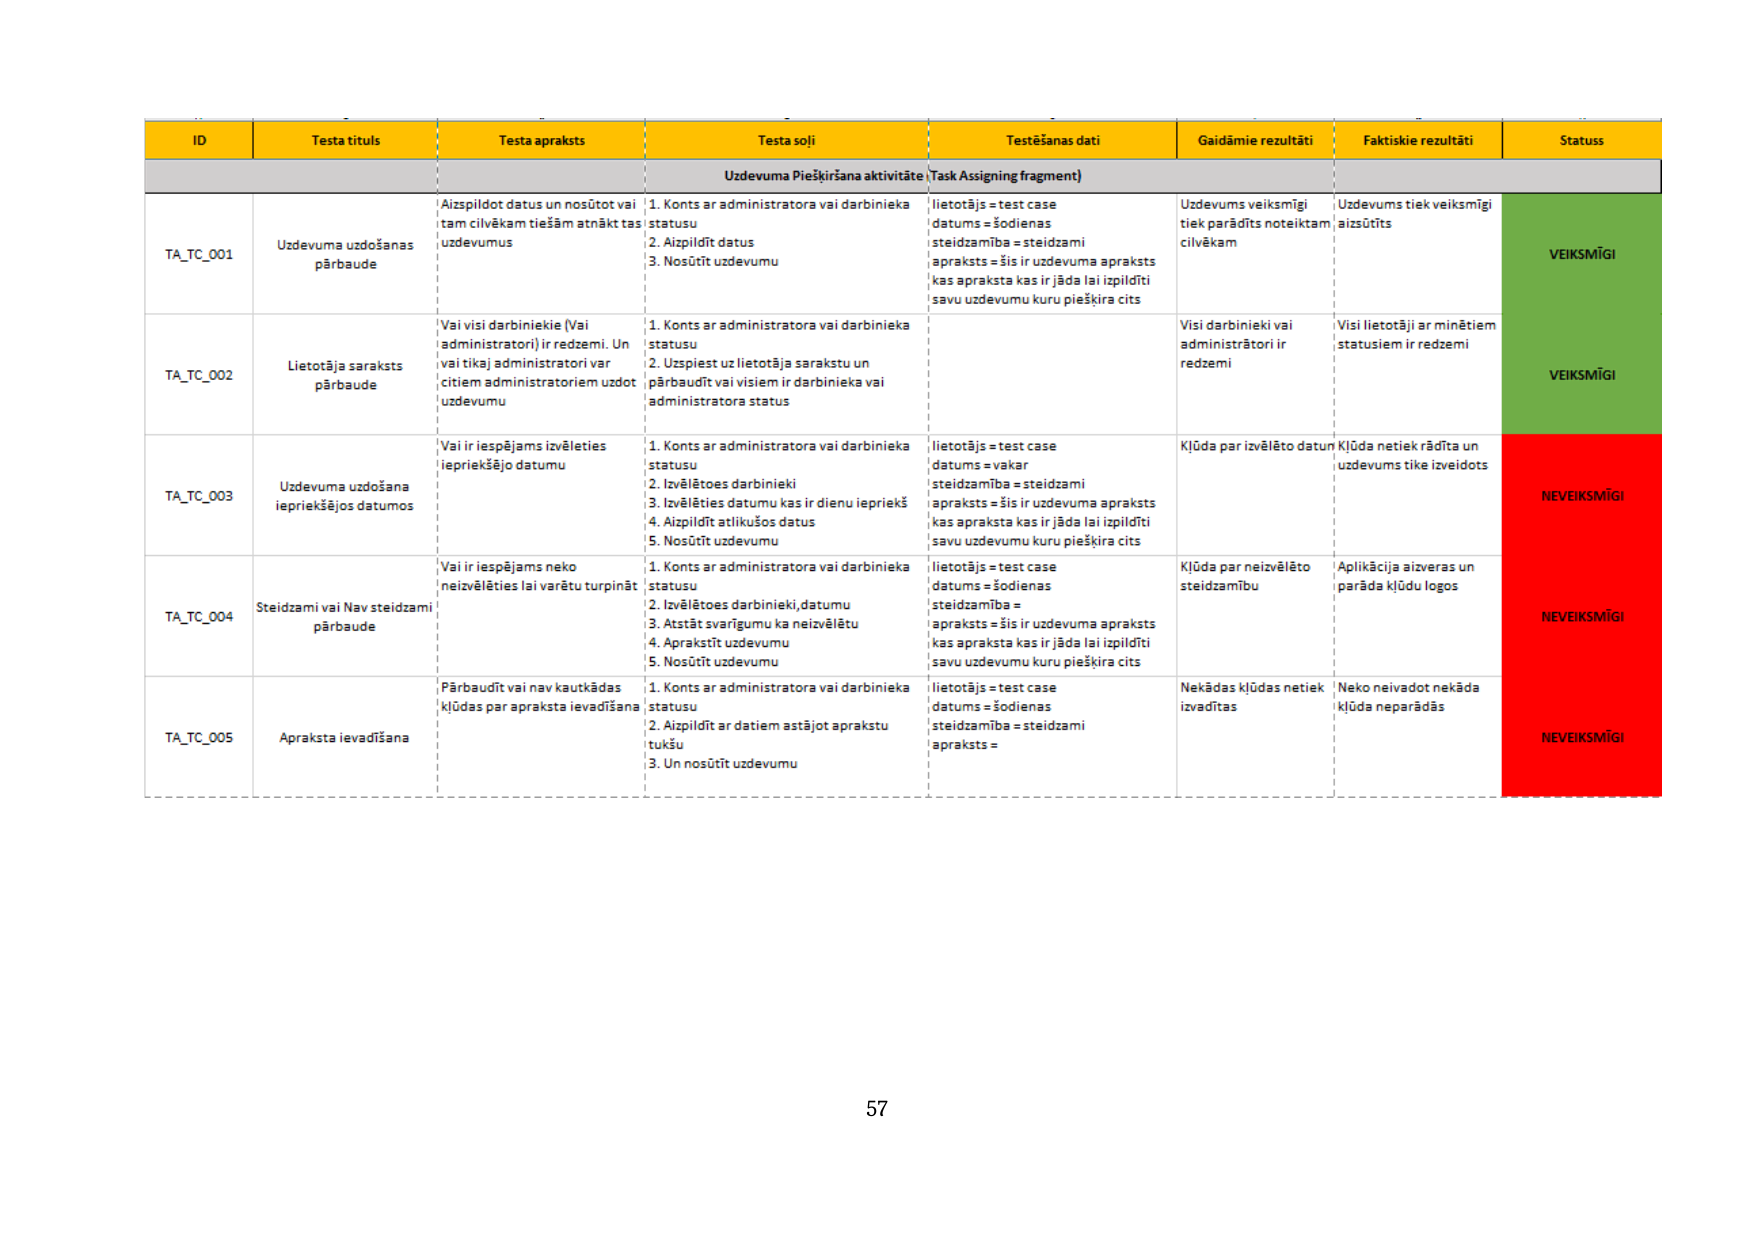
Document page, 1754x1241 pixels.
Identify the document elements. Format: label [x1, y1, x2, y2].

picture [144, 118, 1662, 798]
